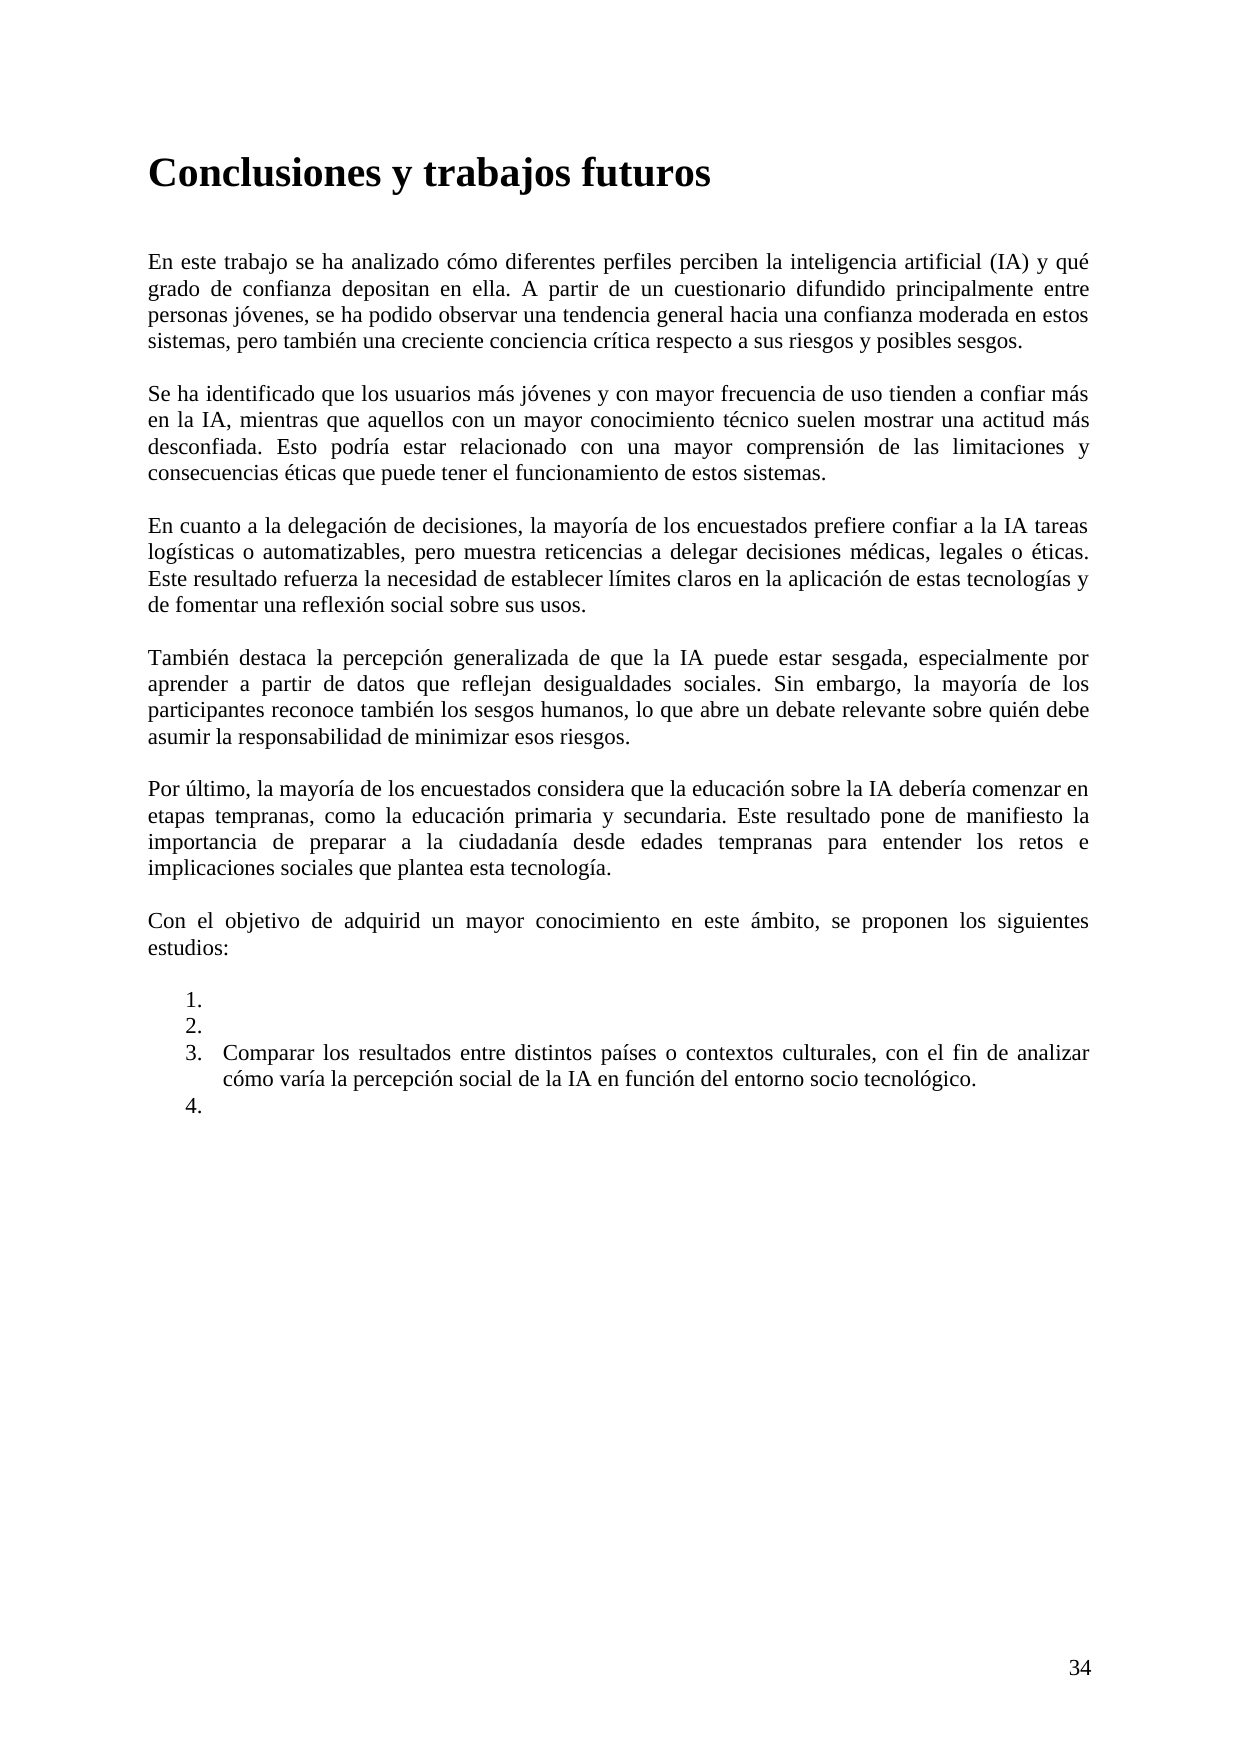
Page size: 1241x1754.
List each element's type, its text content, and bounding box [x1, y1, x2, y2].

text Con el objetivo de adquirid un mayor conocimiento en este ámbito, se proponen los siguientes estudios: [148, 907, 1091, 960]
text Se ha identificado que los usuarios más jóvenes y con mayor frecuencia de uso tienden a confiar más en la IA, mientras que aquellos con un mayor conocimiento técnico suelen mostrar una actitud más desconfiada. Esto podría estar relacionado con una mayor comprensión de las limitaciones y consecuencias éticas que puede tener el funcionamiento de estos sistemas. [148, 380, 1091, 486]
text En este trabajo se ha analizado cómo diferentes perfiles perciben la inteligencia artificial (IA) y qué grado de confianza depositan en ella. A partir de un cuestionario difundido principalmente entre personas jóvenes, se ha podido observar una tendencia general hacia una confianza moderada en estos sistemas, pero también una creciente conciencia crítica respecto a sus riesgos y posibles sesgos. [148, 248, 1091, 354]
text Por último, la mayoría de los encuestados considera que la educación sobre la IA debería comenzar en etapas tempranas, como la educación primaria y secundaria. Este resultado pone de manifiesto la importancia de preparar a la ciudadanía desde edades tempranas para entender los retos e implicaciones sociales que plantea esta tecnología. [148, 775, 1091, 881]
subtitle Conclusiones y trabajos futuros [148, 148, 1091, 196]
list Comparar los resultados entre distintos países o contextos culturales, con el fin de analizar cómo varía la percepción social de la IA en función del entorno socio tecnológico. [185, 1039, 1091, 1092]
text También destaca la percepción generalizada de que la IA puede estar sesgada, especialmente por aprender a partir de datos que reflejan desigualdades sociales. Sin embargo, la mayoría de los participantes reconoce también los sesgos humanos, lo que abre un debate relevante sobre quién debe asumir la responsabilidad de minimizar esos riesgos. [148, 644, 1091, 749]
text En cuanto a la delegación de decisiones, la mayoría de los encuestados prefiere confiar a la IA tareas logísticas o automatizables, pero muestra reticencias a delegar decisiones médicas, legales o éticas. Este resultado refuerza la necesidad de establecer límites claros en la aplicación de estas tecnologías y de fomentar una reflexión social sobre sus usos. [148, 512, 1091, 617]
